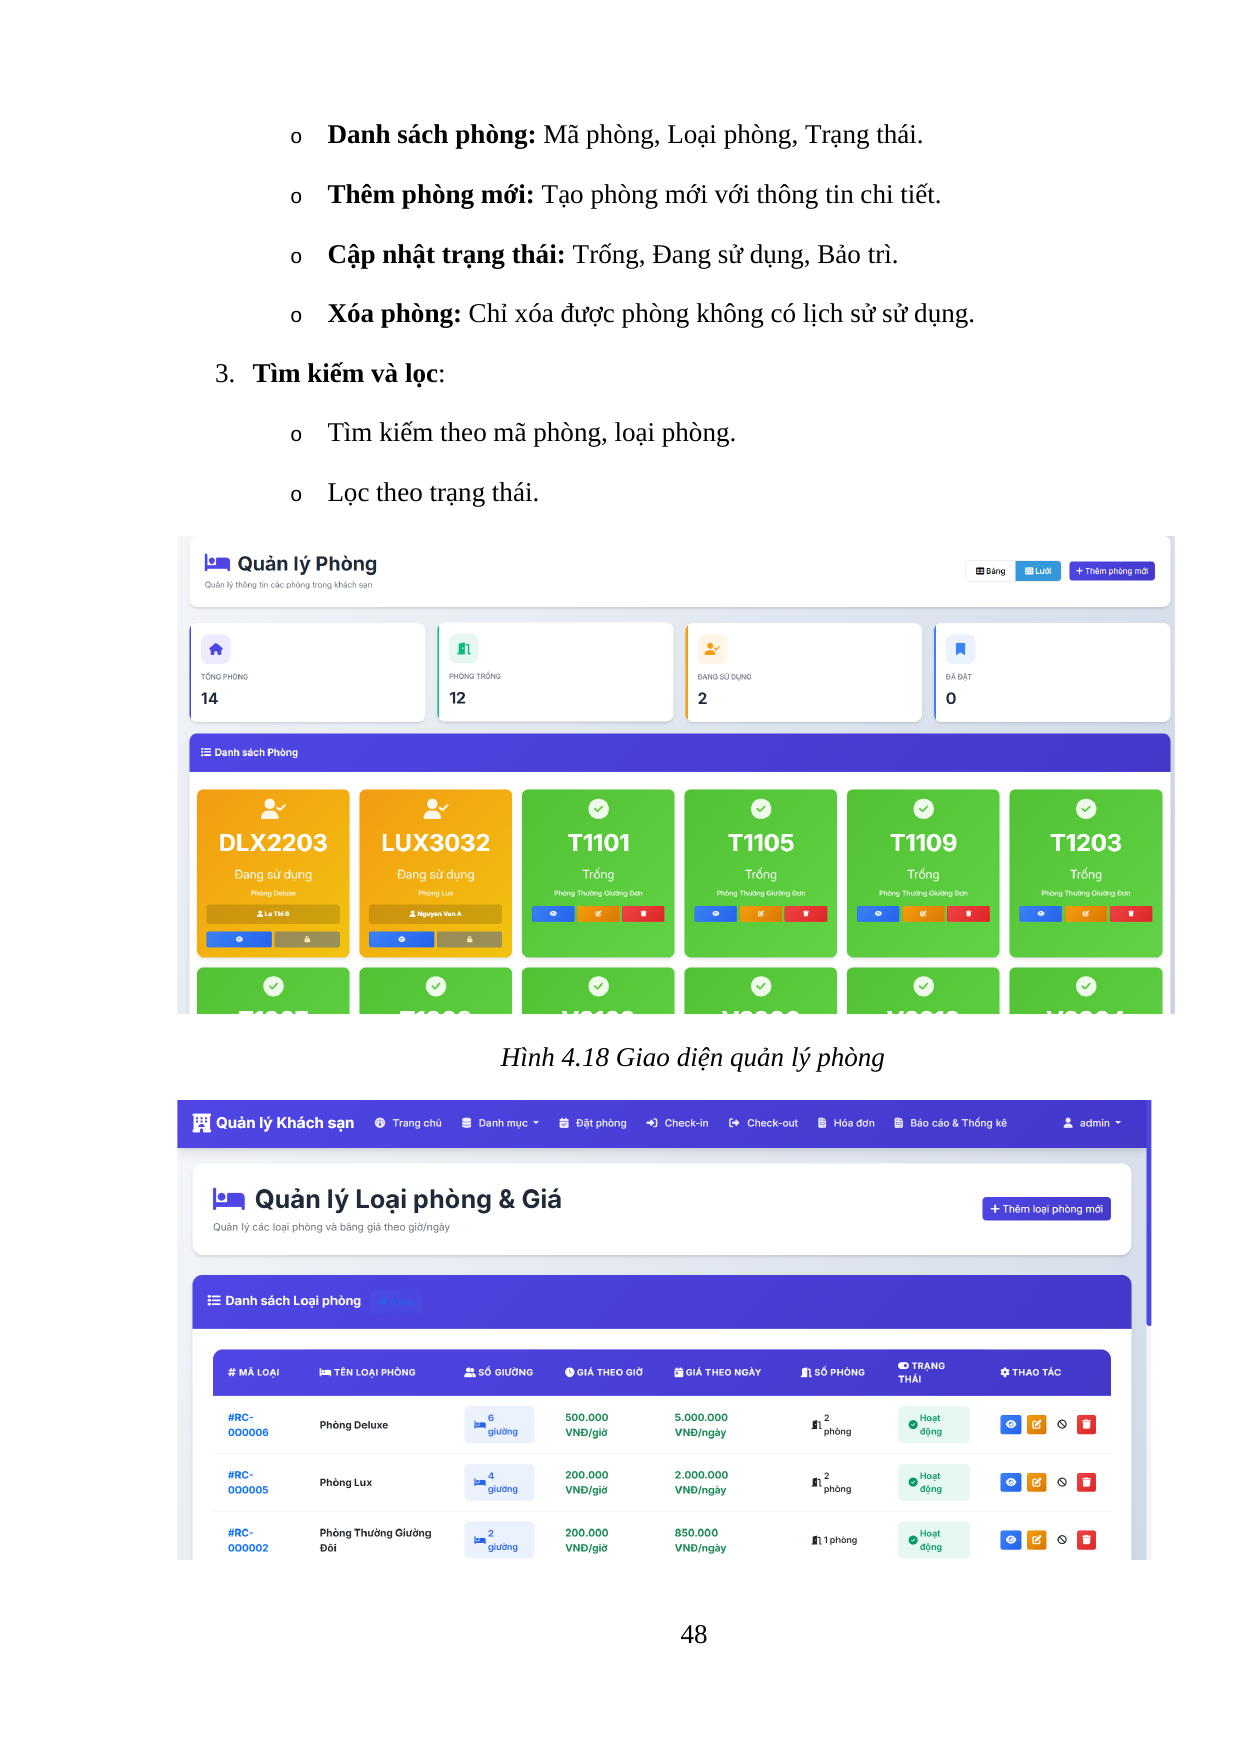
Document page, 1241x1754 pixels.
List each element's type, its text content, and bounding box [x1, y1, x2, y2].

picture [177, 1100, 1152, 1560]
list Xóa phòng: Chỉ xóa được phòng không có lịch sử sử dụng. [290, 297, 1152, 329]
list Cập nhật trạng thái: Trống, Đang sử dụng, Bảo trì. [290, 238, 1152, 269]
text Hình 4.18 Giao diện quản lý phòng [177, 1041, 1152, 1072]
list Danh sách phòng: Mã phòng, Loại phòng, Trạng thái. [290, 118, 1152, 150]
list Thêm phòng mới: Tạo phòng mới với thông tin chi tiết. [290, 178, 1152, 209]
list Lọc theo trạng thái. [290, 476, 1152, 508]
list Tìm kiếm theo mã phòng, loại phòng. [290, 416, 1152, 448]
list Tìm kiếm và lọc: [215, 357, 1152, 388]
picture [177, 536, 1175, 1014]
